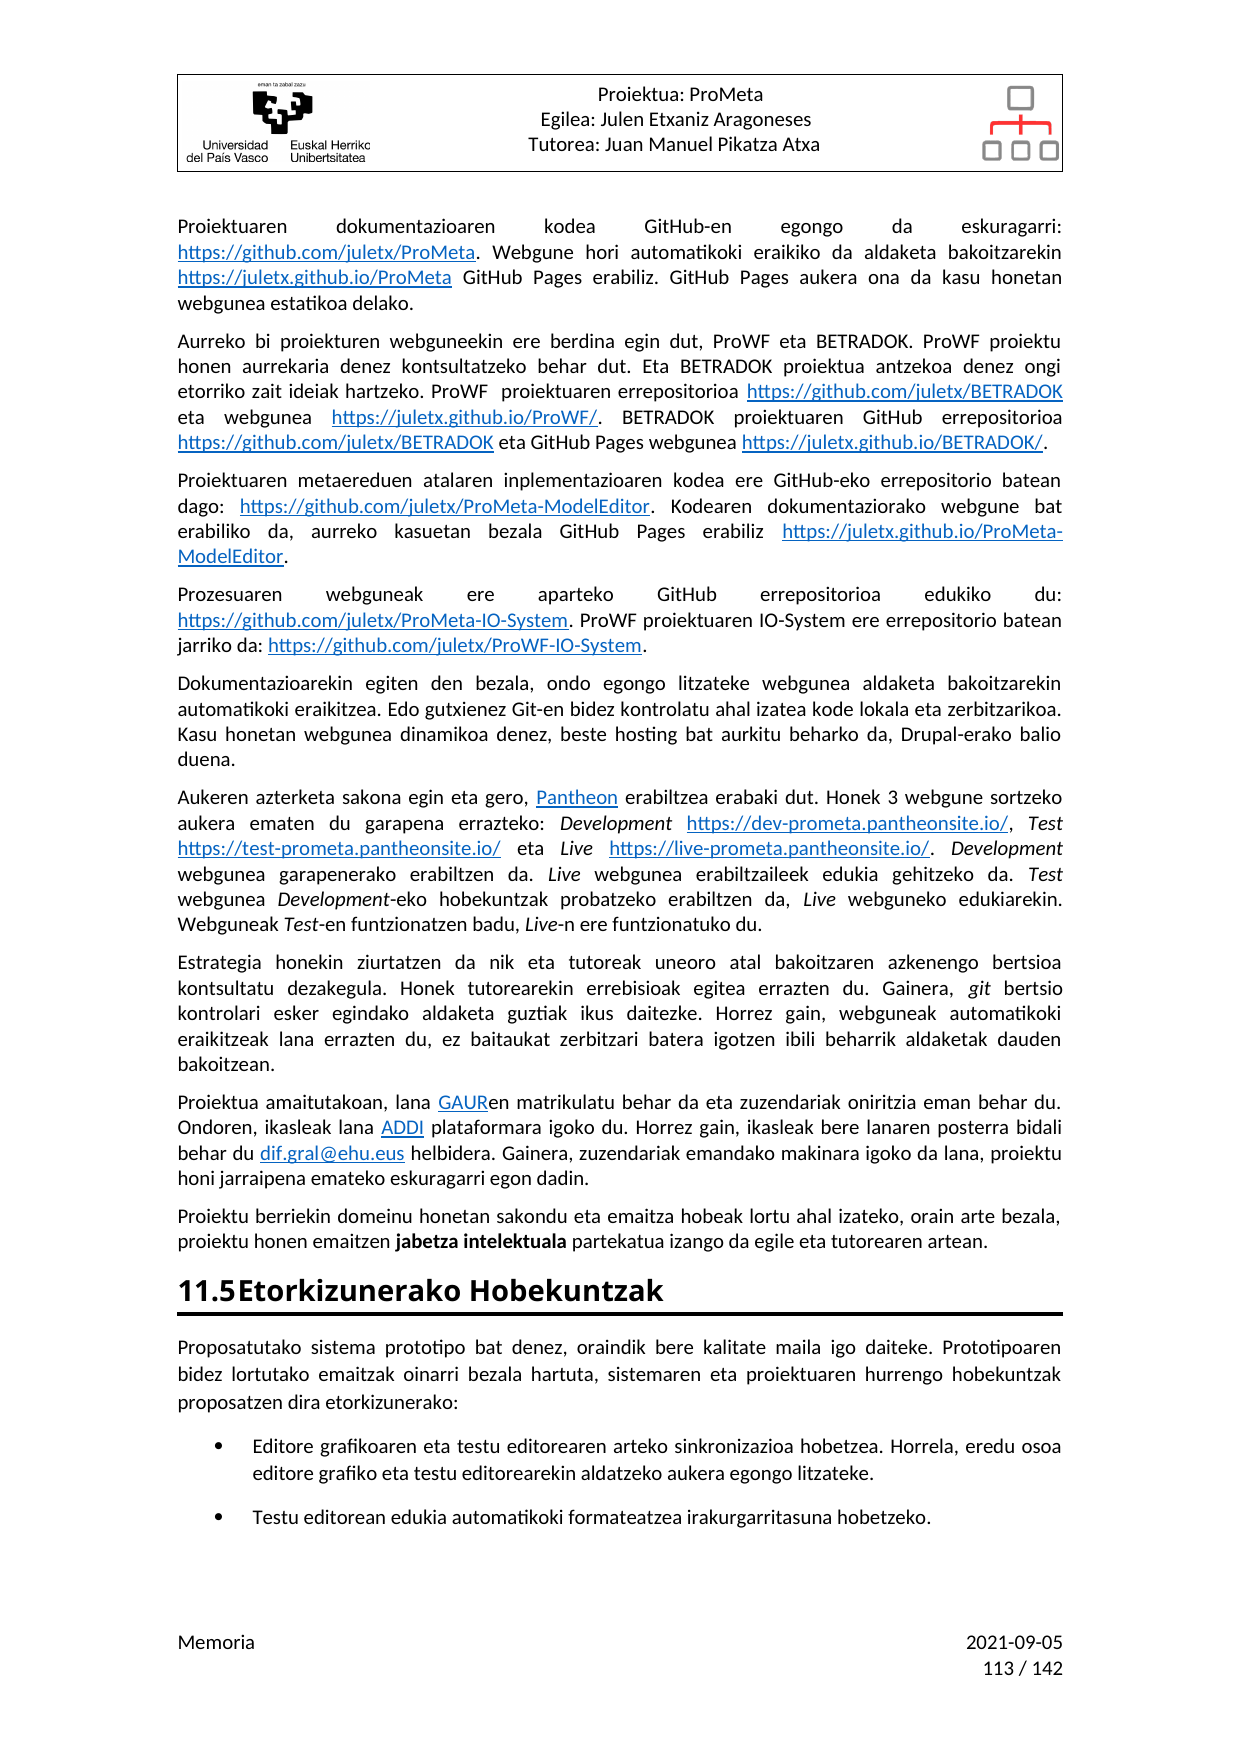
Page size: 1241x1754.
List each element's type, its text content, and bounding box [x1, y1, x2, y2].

text Proposatutako sistema prototipo bat denez, oraindik bere kalitate maila igo daiteke. Prototipoaren bidez lortutako emaitzak oinarri bezala hartuta, sistemaren eta proiektuaren hurrengo hobekuntzak proposatzen dira etorkizunerako: [177, 1334, 1063, 1414]
text Proiektuaren dokumentazioaren kodea GitHub-en egongo da eskuragarri: https://github.com/juletx/ProMeta. Webgune hori automatikoki eraikiko da aldaketa bakoitzarekin https://juletx.github.io/ProMeta GitHub Pages erabiliz. GitHub Pages aukera ona da kasu honetan webgunea estatikoa delako. [177, 214, 1063, 315]
text Proiektu berriekin domeinu honetan sakondu eta emaitza hobeak lortu ahal izateko, orain arte bezala, proiektu honen emaitzen jabetza intelektuala partekatua izango da egile eta tutorearen artean. [177, 1203, 1063, 1254]
text Estrategia honekin ziurtatzen da nik eta tutoreak uneoro atal bakoitzaren azkenengo bertsioa kontsultatu dezakegula. Honek tutorearekin errebisioak egitea errazten du. Gainera, git bertsio kontrolari esker egindako aldaketa guztiak ikus daitezke. Horrez gain, webguneak automatikoki eraikitzeak lana errazten du, ez baitaukat zerbitzari batera igotzen ibili beharrik aldaketak dauden bakoitzean. [177, 949, 1063, 1077]
text Proiektua amaitutakoan, lana GAURen matrikulatu behar da eta zuzendariak oniritzia eman behar du. Ondoren, ikasleak lana ADDI plataformara igoko du. Horrez gain, ikasleak bere lanaren posterra bidali behar du dif.gral@ehu.eus helbidera. Gainera, zuzendariak emandako makinara igoko da lana, proiektu honi jarraipena emateko eskuragarri egon dadin. [177, 1089, 1063, 1191]
list Editore grafikoaren eta testu editorearen arteko sinkronizazioa hobetzea. Horrela, eredu osoa editore grafiko eta testu editorearekin aldatzeko aukera egongo litzateke. [215, 1433, 1063, 1486]
text Aurreko bi proiekturen webguneekin ere berdina egin dut, ProWF eta BETRADOK. ProWF proiektu honen aurrekaria denez kontsultatzeko behar dut. Eta BETRADOK proiektua antzekoa denez ongi etorriko zait ideiak hartzeko. ProWF proiektuaren errepositorioa https://github.com/juletx/BETRADOK eta webgunea https://juletx.github.io/ProWF/. BETRADOK proiektuaren GitHub errepositorioa https://github.com/juletx/BETRADOK eta GitHub Pages webgunea https://juletx.github.io/BETRADOK/. [177, 328, 1063, 455]
text Proiektuaren metaereduen atalaren inplementazioaren kodea ere GitHub-eko errepositorio batean dago: https://github.com/juletx/ProMeta-ModelEditor. Kodearen dokumentaziorako webgune bat erabiliko da, aurreko kasuetan bezala GitHub Pages erabiliz https://juletx.github.io/ProMeta-ModelEditor. [177, 467, 1063, 569]
text Dokumentazioarekin egiten den bezala, ondo egongo litzateke webgunea aldaketa bakoitzarekin automatikoki eraikitzea. Edo gutxienez Git-en bidez kontrolatu ahal izatea kode lokala eta zerbitzarikoa. Kasu honetan webgunea dinamikoa denez, beste hosting bat aurkitu beharko da, Drupal-erako balio duena. [177, 670, 1063, 772]
text Prozesuaren webguneak ere aparteko GitHub errepositorioa edukiko du: https://github.com/juletx/ProMeta-IO-System. ProWF proiektuaren IO-System ere errepositorio batean jarriko da: https://github.com/juletx/ProWF-IO-System. [177, 582, 1063, 658]
list Testu editorean edukia automatikoki formateatzea irakurgarritasuna hobetzeko. [215, 1504, 1063, 1530]
picture [978, 80, 1060, 162]
picture [182, 81, 370, 162]
text Aukeren azterketa sakona egin eta gero, Pantheon erabiltzea erabaki dut. Honek 3 webgune sortzeko aukera ematen du garapena errazteko: Development https://dev-prometa.pantheonsite.io/, Test https://test-prometa.pantheonsite.io/ eta Live https://live-prometa.pantheonsite.io/. Development webgunea garapenerako erabiltzen da. Live webgunea erabiltzaileek edukia gehitzeko da. Test webgunea Development-eko hobekuntzak probatzeko erabiltzen da, Live webguneko edukiarekin. Webguneak Test-en funtzionatzen badu, Live-n ere funtzionatuko du. [177, 784, 1063, 937]
subtitle Etorkizunerako Hobekuntzak [177, 1271, 1063, 1312]
